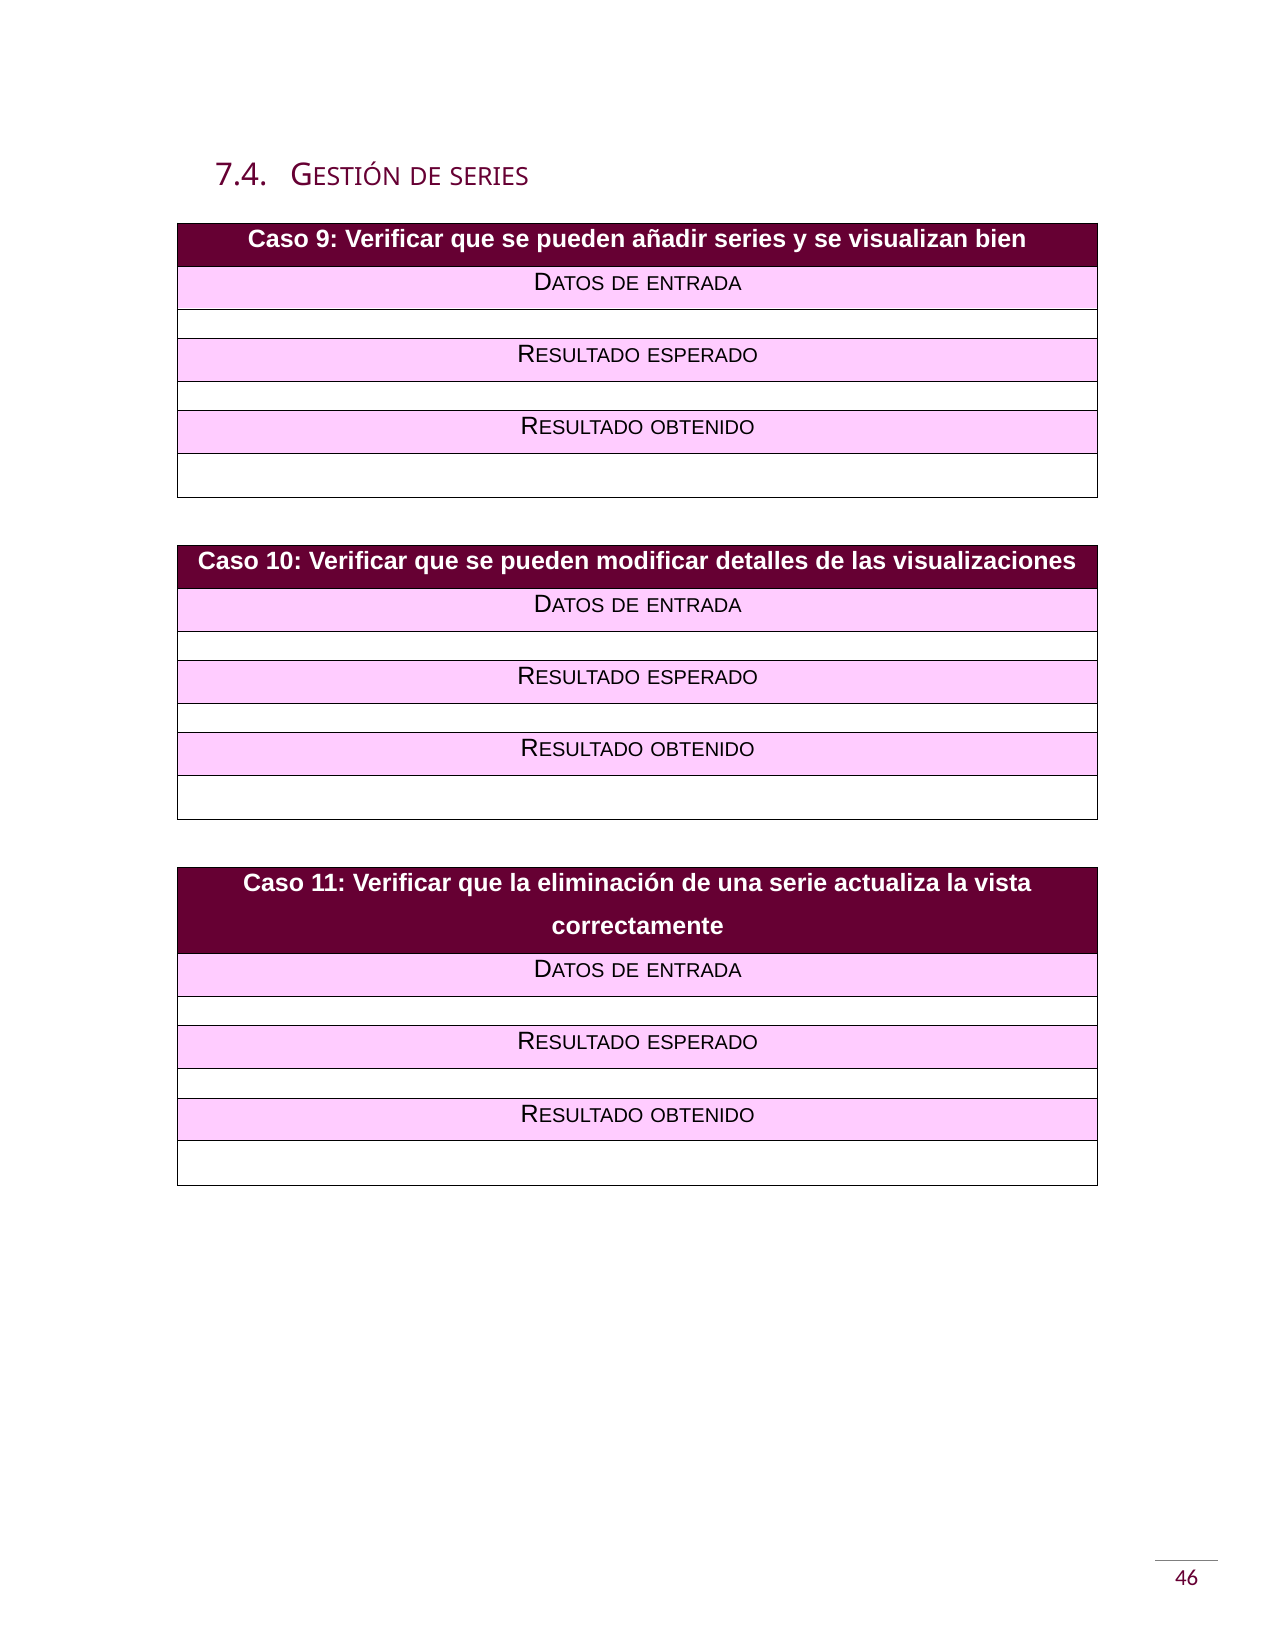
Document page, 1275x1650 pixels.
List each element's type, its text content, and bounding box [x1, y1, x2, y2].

table_cell Resultado esperado [178, 339, 1097, 381]
table_cell [1086, 997, 1097, 1025]
table_cell [178, 1069, 189, 1097]
table_cell Resultado obtenido [178, 733, 1097, 775]
table_cell [178, 310, 189, 338]
table_cell [178, 632, 189, 660]
table_cell [178, 776, 1097, 819]
table_cell Resultado obtenido [178, 411, 1097, 453]
table_cell [178, 997, 189, 1025]
table_cell [1086, 704, 1097, 732]
table_header Caso 9: Verificar que se pueden añadir series y se visualizan bien [178, 224, 1097, 266]
table_cell [1086, 632, 1097, 660]
table_cell [178, 382, 189, 410]
table_cell [1086, 382, 1097, 410]
table_cell Resultado esperado [178, 661, 1097, 703]
table_header Caso 11: Verificar que la eliminación de una serie actualiza la vista correctamente [178, 868, 1097, 953]
table_cell [178, 454, 1097, 497]
table_cell [178, 1141, 1097, 1184]
subtitle Gestión de series [215, 152, 1098, 194]
table_cell [178, 704, 189, 732]
table_cell Datos de entrada [178, 589, 1097, 631]
table_cell Datos de entrada [178, 954, 1097, 996]
table_cell Resultado obtenido [178, 1099, 1097, 1140]
table_cell [1086, 1069, 1097, 1097]
table_cell [1086, 310, 1097, 338]
table_cell Datos de entrada [178, 267, 1097, 308]
table_header Caso 10: Verificar que se pueden modificar detalles de las visualizaciones [178, 546, 1097, 588]
table_cell Resultado esperado [178, 1026, 1097, 1068]
